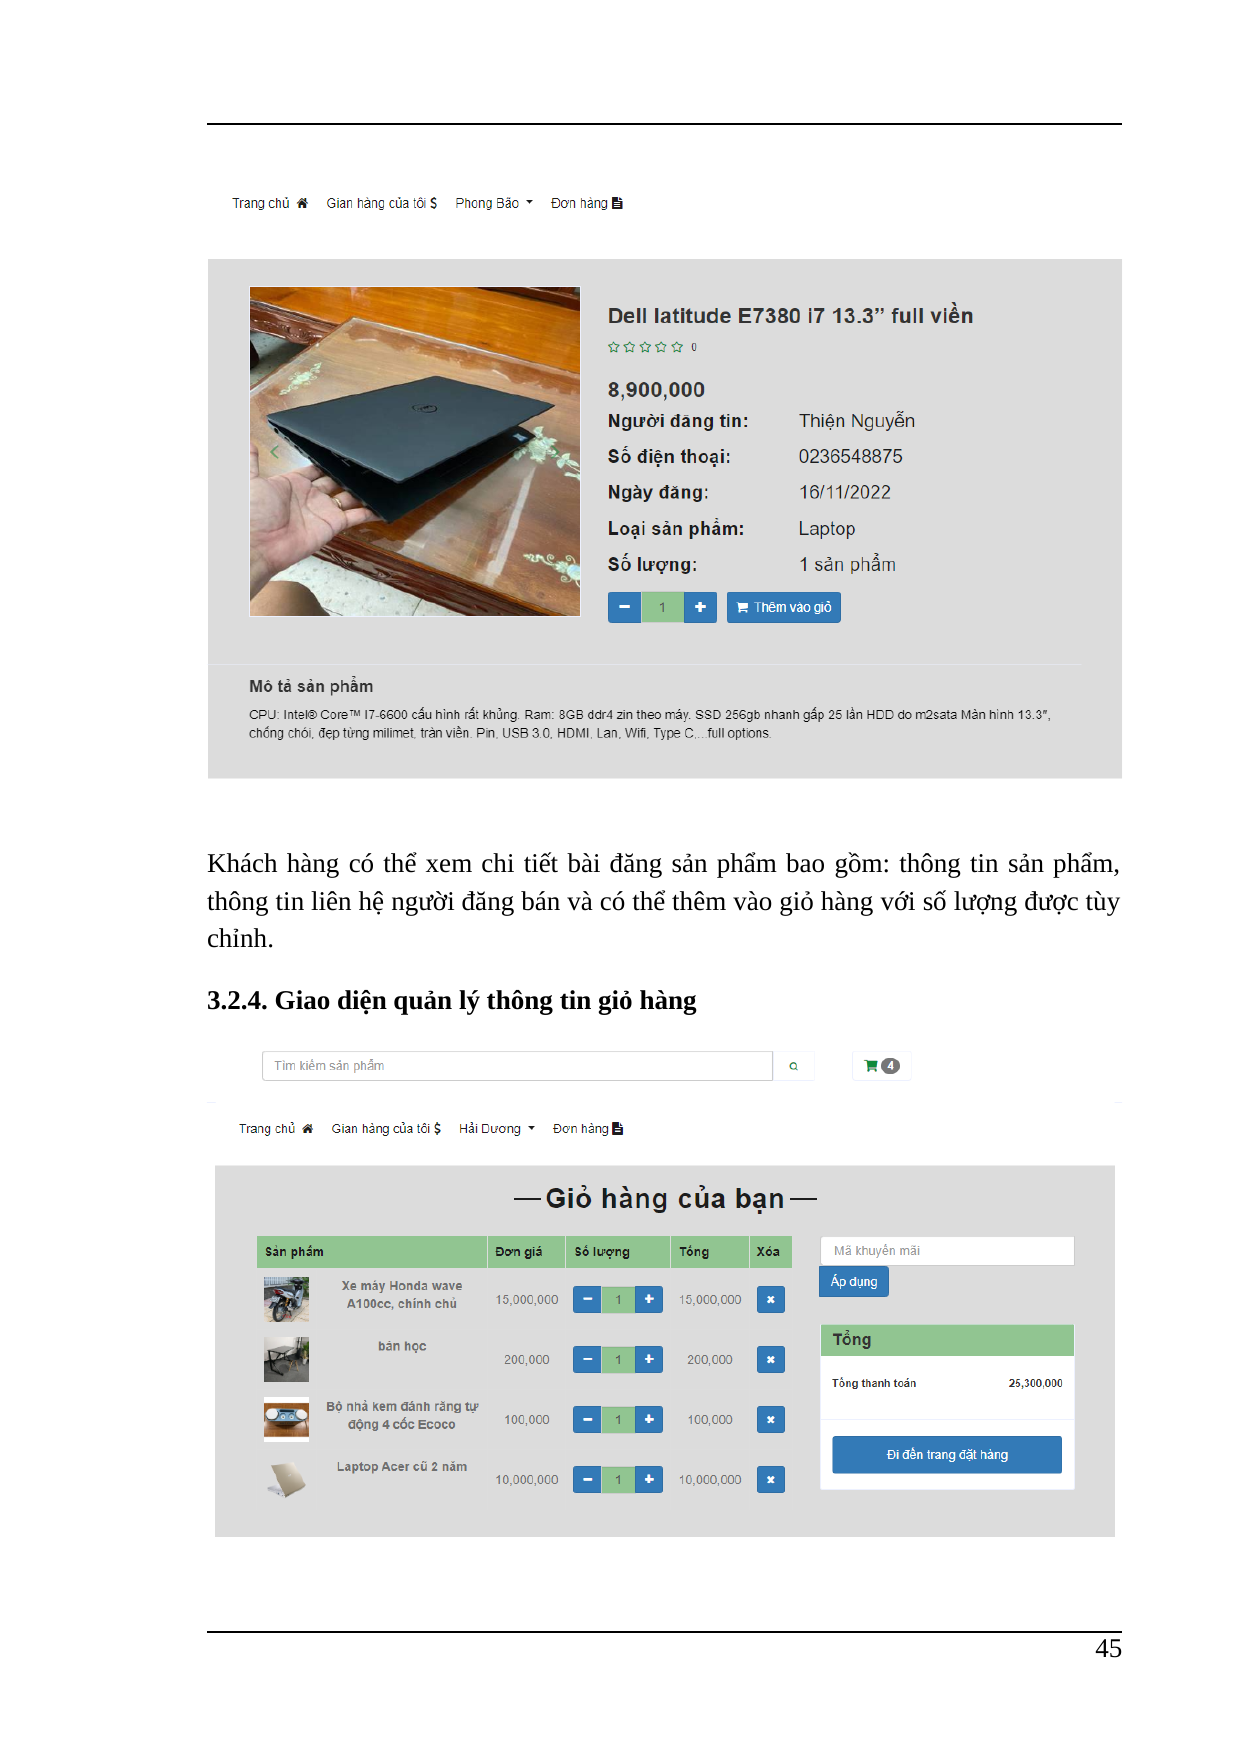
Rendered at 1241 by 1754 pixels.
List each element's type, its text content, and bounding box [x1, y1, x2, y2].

picture [206, 177, 1123, 779]
subtitle 3.2.4. Giao diện quản lý thông tin giỏ hàng [207, 984, 1122, 1016]
picture [206, 1034, 1123, 1562]
text Khách hàng có thể xem chi tiết bài đăng sản phẩm bao gồm: thông tin sản phẩm, thông tin liên hệ người đăng bán và có thể thêm vào giỏ hàng với số lượng được tùy chỉnh. [207, 848, 1122, 953]
